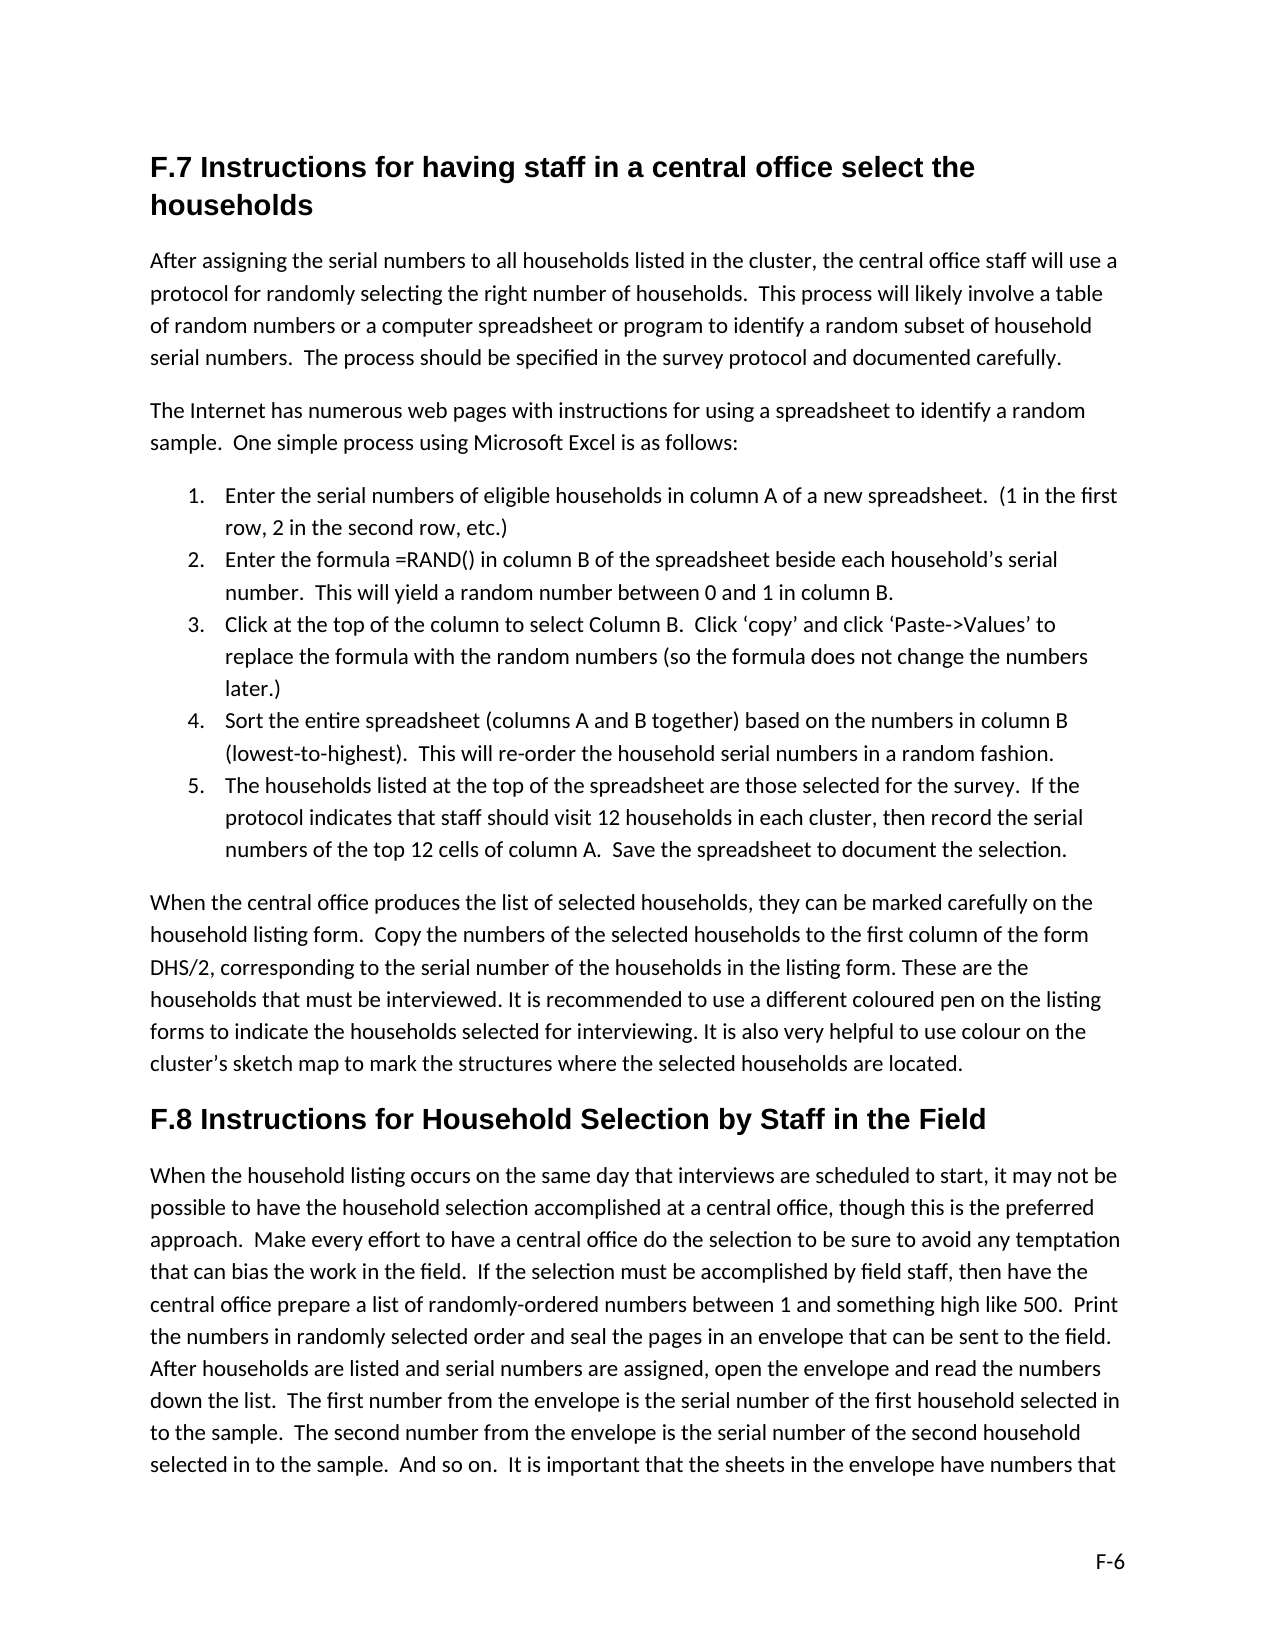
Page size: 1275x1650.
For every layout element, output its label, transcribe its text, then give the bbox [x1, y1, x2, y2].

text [150, 1161, 1125, 1479]
list Click at the top of the column to select Column B. Click ‘copy’ and click ‘Paste->Values’ to replace the formula with the random numbers (so the formula does not change the numbers later.) [187, 610, 1125, 702]
subtitle F.7 Instructions for having staff in a central office select the households [150, 150, 1125, 221]
text When the central office produces the list of selected households, they can be marked carefully on the household listing form. Copy the numbers of the selected households to the first column of the form DHS/2, corresponding to the serial number of the households in the listing form. These are the households that must be interviewed. It is recommended to use a different coloured pen on the listing forms to indicate the households selected for interviewing. It is also very helpful to use colour on the cluster’s sketch map to mark the structures where the selected households are located. [150, 888, 1125, 1077]
text After assigning the serial numbers to all households listed in the cluster, the central office staff will use a protocol for randomly selecting the right number of households. This process will likely involve a table of random numbers or a computer spreadsheet or program to identify a random subset of household serial numbers. The process should be specified in the survey protocol and documented carefully. [150, 246, 1125, 371]
text The Internet has numerous web pages with instructions for using a spreadsheet to identify a random sample. One simple process using Microsoft Excel is as follows: [150, 396, 1125, 456]
list Enter the serial numbers of eligible households in column A of a new spreadsheet. (1 in the first row, 2 in the second row, etc.) [187, 481, 1125, 541]
list Sort the entire spreadsheet (columns A and B together) based on the numbers in column B (lowest-to-highest). This will re-order the household serial numbers in a random fashion. [187, 707, 1125, 767]
subtitle F.8 Instructions for Household Selection by Staff in the Field [150, 1102, 1125, 1136]
list Enter the formula =RAND() in column B of the spreadsheet beside each household’s serial number. This will yield a random number between 0 and 1 in column B. [187, 546, 1125, 606]
list The households listed at the top of the spreadsheet are those selected for the survey. If the protocol indicates that staff should visit 12 households in each cluster, then record the serial numbers of the top 12 cells of column A. Save the spreadsheet to document the selection. [187, 771, 1125, 863]
